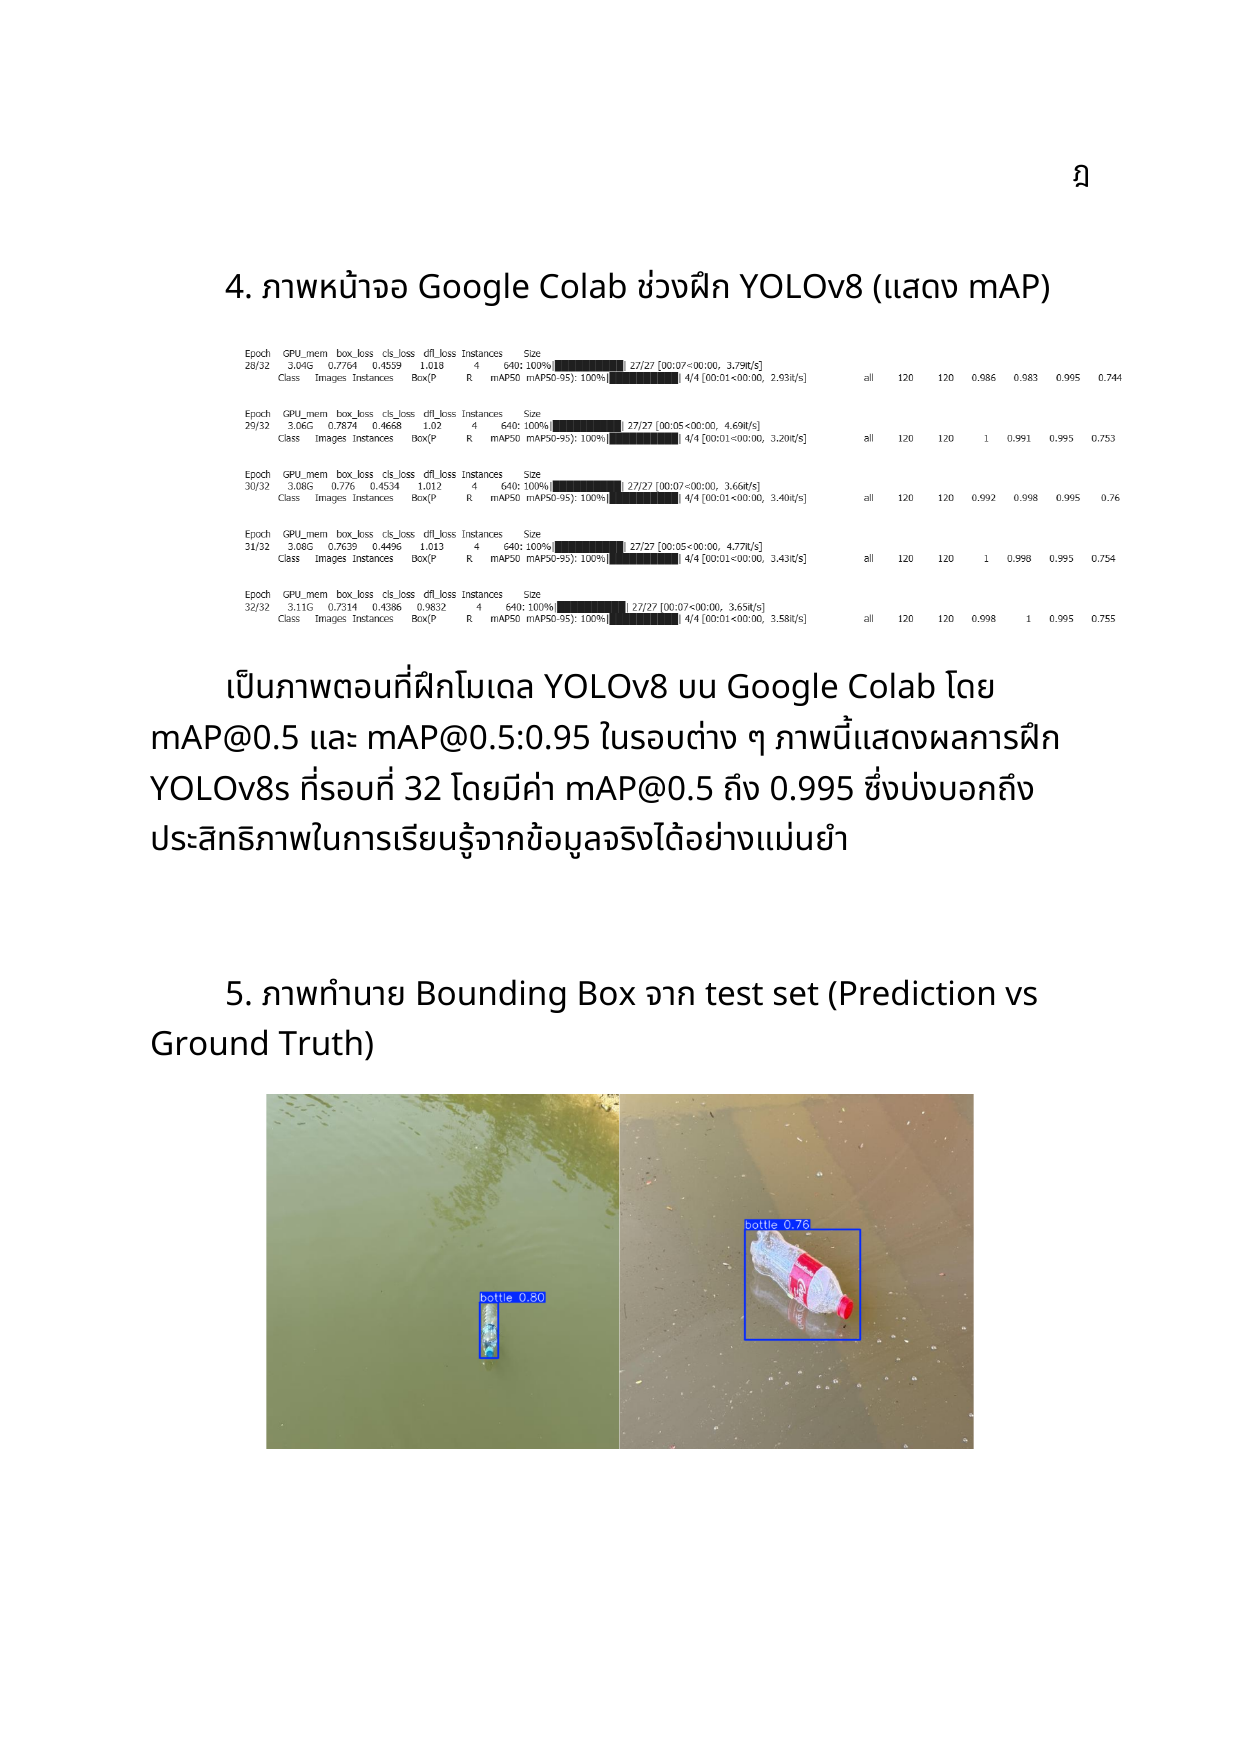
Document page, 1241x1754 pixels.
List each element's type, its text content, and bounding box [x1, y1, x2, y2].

text เป็นภาพตอนที่ฝึกโมเดล YOLOv8 บน Google Colab โดย mAP@0.5 และ mAP@0.5:0.95 ในรอบต่าง ๆ ภาพนี้แสดงผลการฝึก YOLOv8s ที่รอบที่ 32 โดยมีค่า mAP@0.5 ถึง 0.995 ซึ่งบ่งบอกถึงประสิทธิภาพในการเรียนรู้จากข้อมูลจริงได้อย่างแม่นยำ [150, 663, 1090, 866]
text 5. ภาพทำนาย Bounding Box จาก test set (Prediction vs Ground Truth) [150, 969, 1090, 1065]
text 4. ภาพหน้าจอ Google Colab ช่วงฝึก YOLOv8 (แสดง mAP) [150, 263, 1090, 313]
picture [225, 342, 1134, 635]
picture [266, 1094, 974, 1449]
